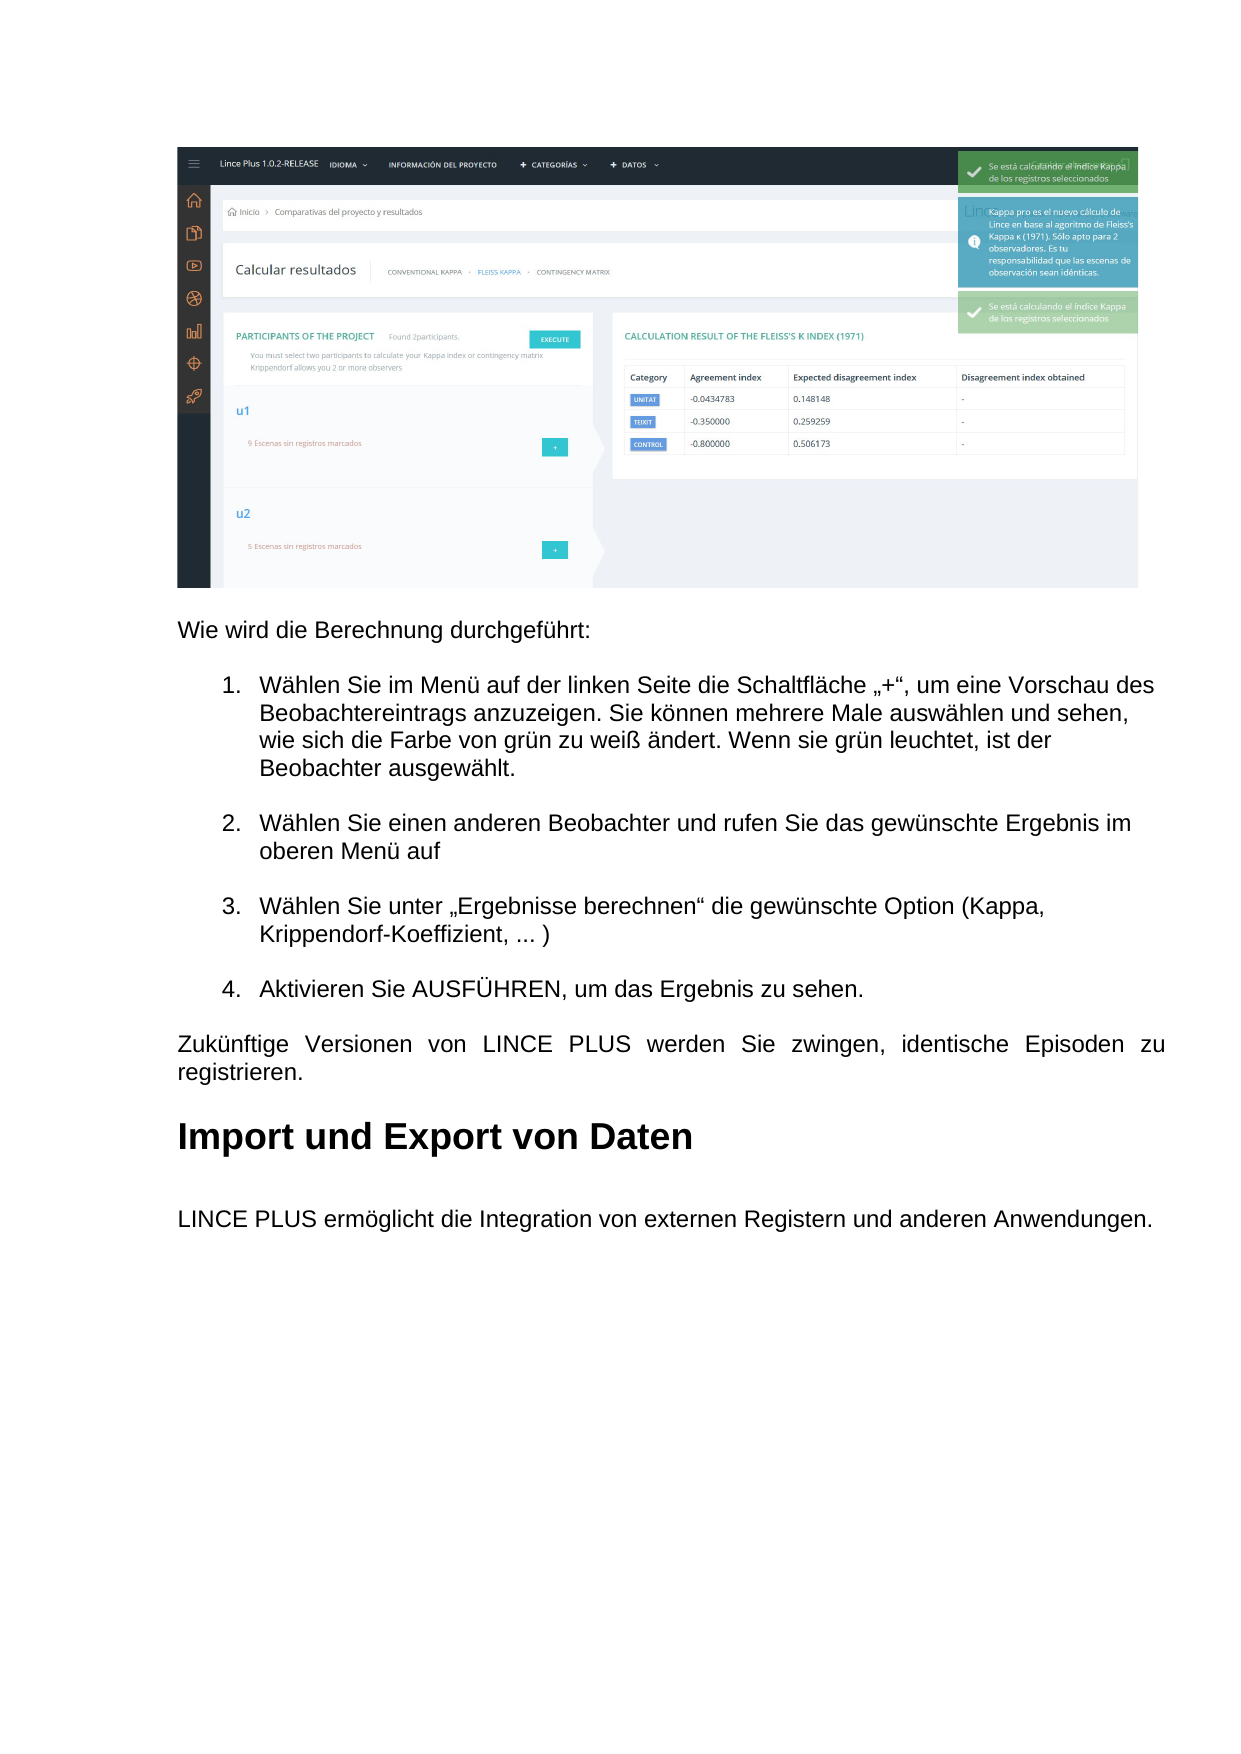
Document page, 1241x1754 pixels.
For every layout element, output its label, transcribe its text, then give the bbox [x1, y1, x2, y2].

list Wählen Sie unter „Ergebnisse berechnen“ die gewünschte Option (Kappa, Krippendorf-Koeffizient, ... ) [222, 892, 1167, 947]
text Zukünftige Versionen von LINCE PLUS werden Sie zwingen, identische Episoden zu registrieren. [177, 1030, 1167, 1085]
text Wie wird die Berechnung durchgeführt: [177, 616, 1167, 643]
list Wählen Sie einen anderen Beobachter und rufen Sie das gewünschte Ergebnis im oberen Menü auf [222, 809, 1167, 864]
text LINCE PLUS ermöglicht die Integration von externen Registern und anderen Anwendungen. [177, 1205, 1167, 1233]
list Aktivieren Sie AUSFÜHREN, um das Ergebnis zu sehen. [222, 975, 1167, 1002]
text Import und Export von Daten [177, 1114, 1167, 1157]
list Wählen Sie im Menü auf der linken Seite die Schaltfläche „+“, um eine Vorschau des Beobachtereintrags anzuzeigen. Sie können mehrere Male auswählen und sehen, wie sich die Farbe von grün zu weiß ändert. Wenn sie grün leuchtet, ist der Beobachter ausgewählt. [222, 671, 1167, 782]
